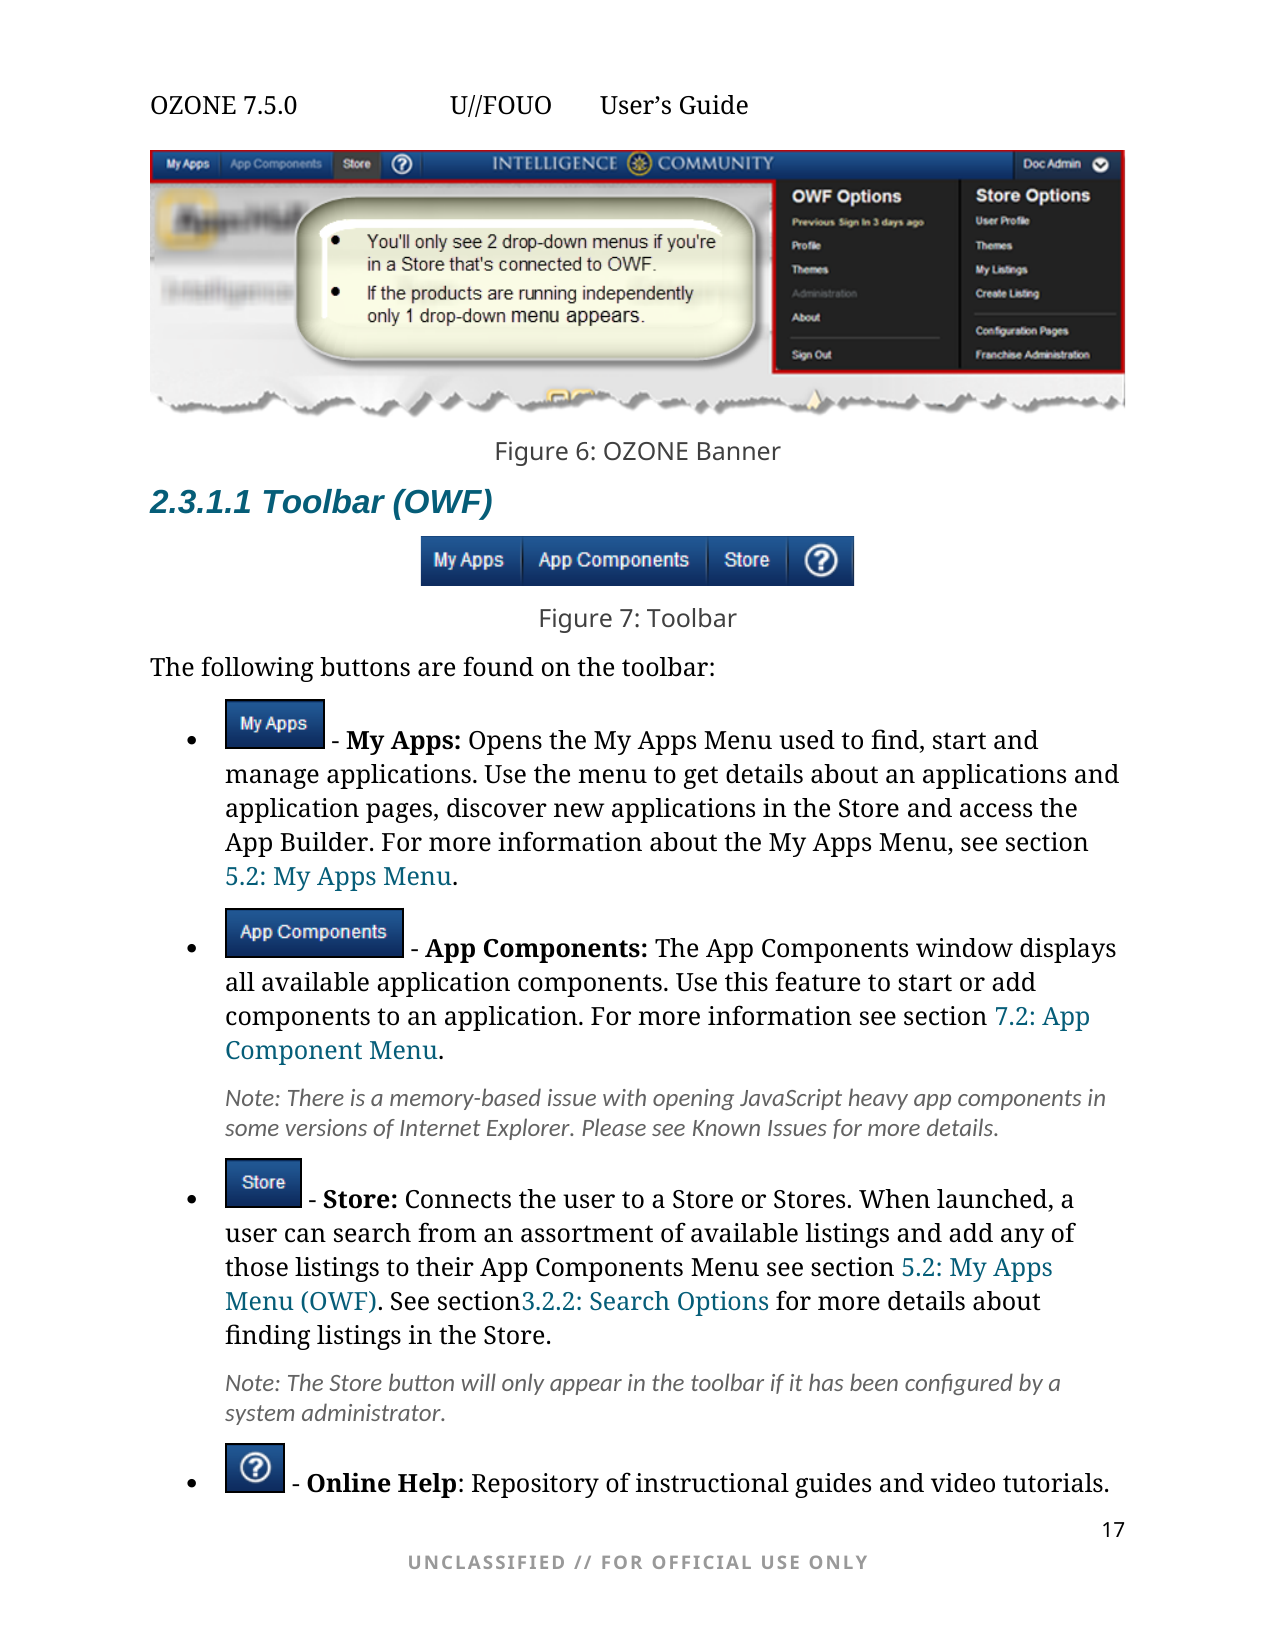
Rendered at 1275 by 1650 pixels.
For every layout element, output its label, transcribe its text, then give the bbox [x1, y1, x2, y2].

list - My Apps: Opens the My Apps Menu used to find, start and manage applications. Use the menu to get details about an applications and application pages, discover new applications in the Store and access the App Builder. For more information about the My Apps Menu, see section 5.2: My Apps Menu. [187, 699, 1125, 893]
picture [227, 1445, 283, 1491]
picture [150, 150, 1125, 419]
text Note: The Store button will only appear in the toolbar if it has been configured by a system administrator. [225, 1367, 1125, 1428]
picture [420, 536, 855, 586]
list - App Components: The App Components window displays all available application components. Use this feature to start or add components to an application. For more information see section 7.2: App Component Menu. [187, 908, 1125, 1067]
picture [227, 1160, 300, 1206]
text The following buttons are found on the toolbar: [150, 650, 1125, 684]
text Note: There is a memory-based issue with opening JavaScript heavy app components in some versions of Internet Explorer. Please see Known Issues for more details. [225, 1082, 1125, 1143]
list - Store: Connects the user to a Store or Stores. When launched, a user can search from an assortment of available listings and add any of those listings to their App Components Menu see section 5.2: My Apps Menu (OWF). See section3.2.2: Search Options for more details about finding listings in the Store. [187, 1158, 1125, 1352]
picture [227, 701, 323, 747]
picture [227, 910, 402, 956]
subtitle Toolbar (OWF) [150, 482, 1125, 521]
list - Online Help: Repository of instructional guides and video tutorials. [187, 1443, 1125, 1500]
